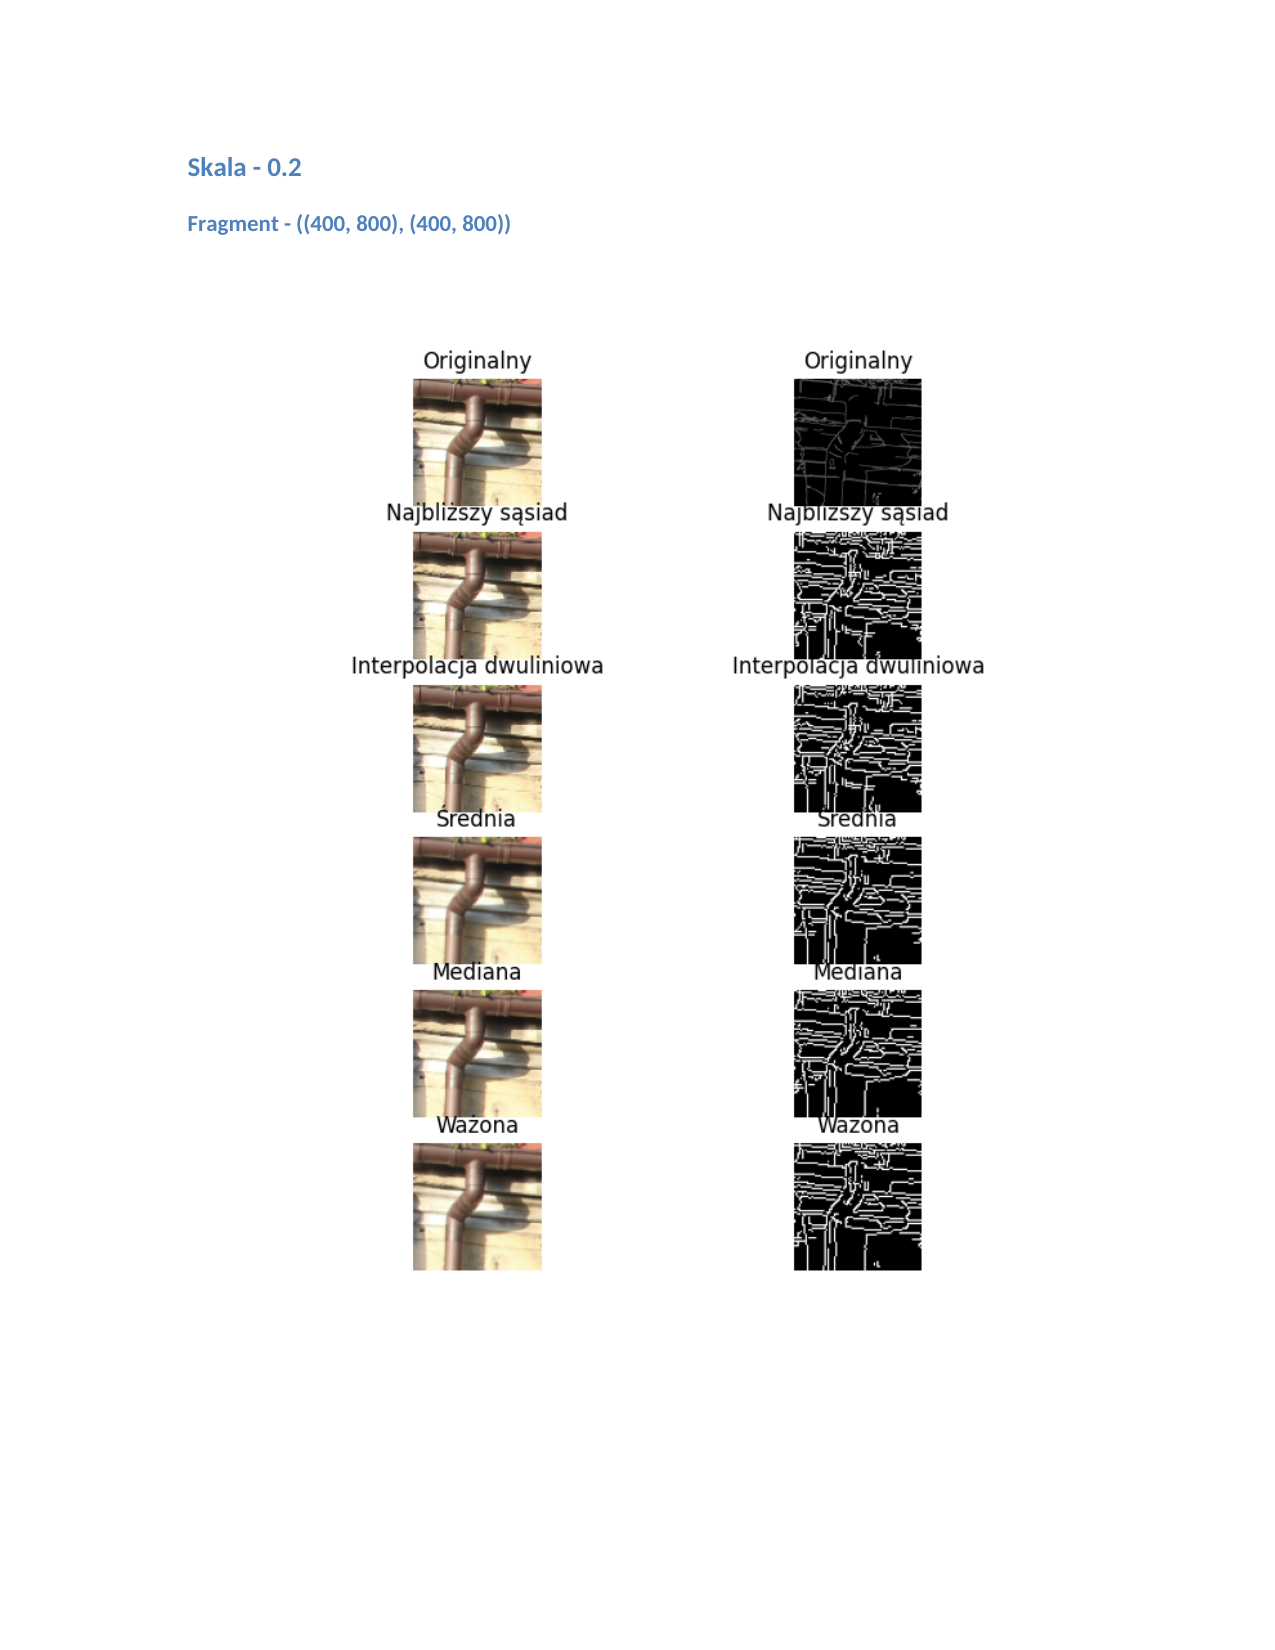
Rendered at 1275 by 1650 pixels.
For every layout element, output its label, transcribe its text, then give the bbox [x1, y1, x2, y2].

subtitle Skala - 0.2 [187, 150, 1087, 183]
picture [206, 241, 1107, 1398]
subtitle Fragment - ((400, 800), (400, 800)) [187, 209, 1087, 237]
